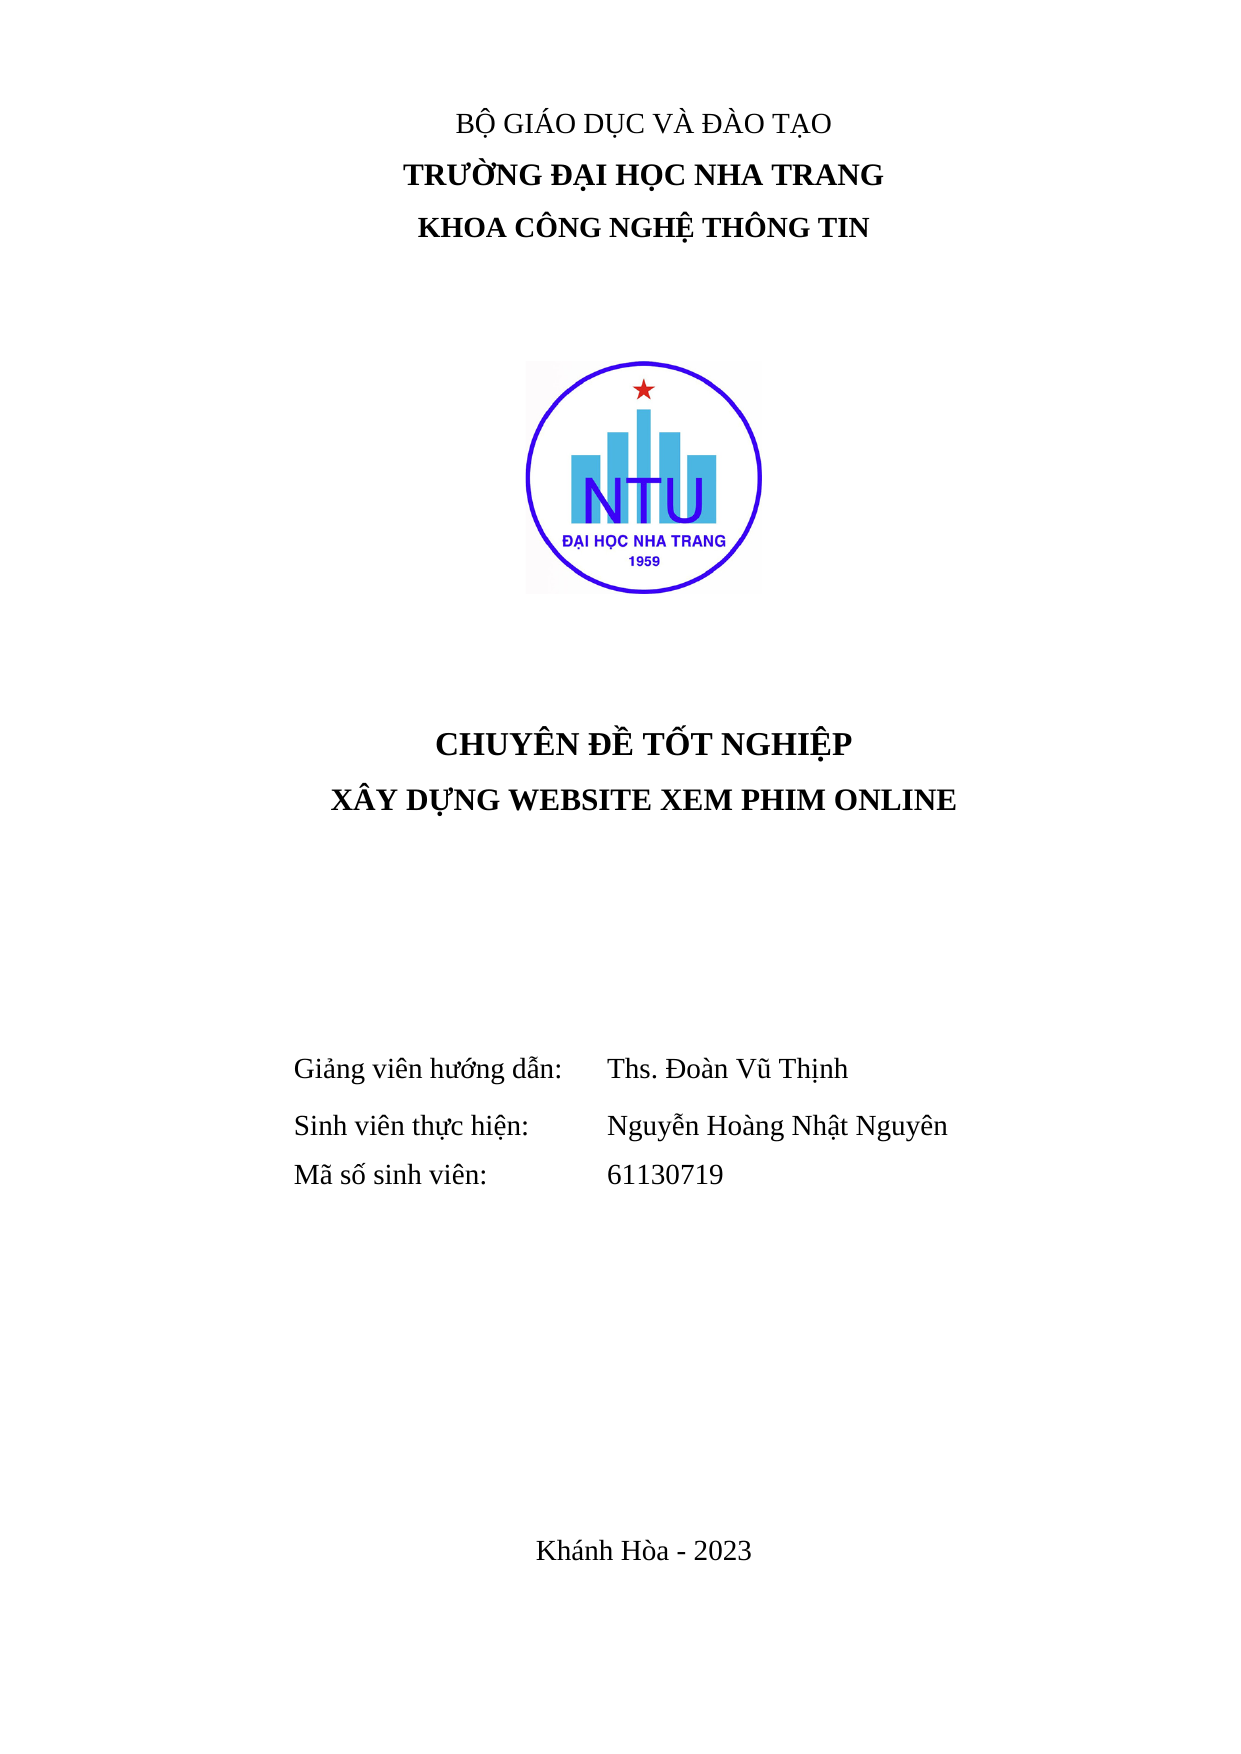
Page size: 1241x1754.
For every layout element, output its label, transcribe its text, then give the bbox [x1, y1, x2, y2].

table_cell Mã số sinh viên: [283, 1157, 596, 1206]
text TRƯỜNG ĐẠI HỌC NHA TRANG [153, 157, 1134, 193]
text XÂY DỰNG WEBSITE XEM PHIM ONLINE [153, 782, 1134, 818]
table_header Ths. Đoàn Vũ Thịnh [596, 1051, 1005, 1108]
table_cell 61130719 [596, 1157, 1005, 1206]
table_cell Sinh viên thực hiện: [283, 1108, 596, 1157]
text Khánh Hòa - 2023 [153, 1533, 1134, 1567]
picture [525, 361, 762, 594]
table_header Giảng viên hướng dẫn: [283, 1051, 596, 1108]
text BỘ GIÁO DỤC VÀ ĐÀO TẠO [153, 106, 1134, 140]
table_cell Nguyễn Hoàng Nhật Nguyên [596, 1108, 1005, 1157]
text CHUYÊN ĐỀ TỐT NGHIỆP [153, 724, 1134, 762]
text KHOA CÔNG NGHỆ THÔNG TIN [153, 211, 1134, 244]
